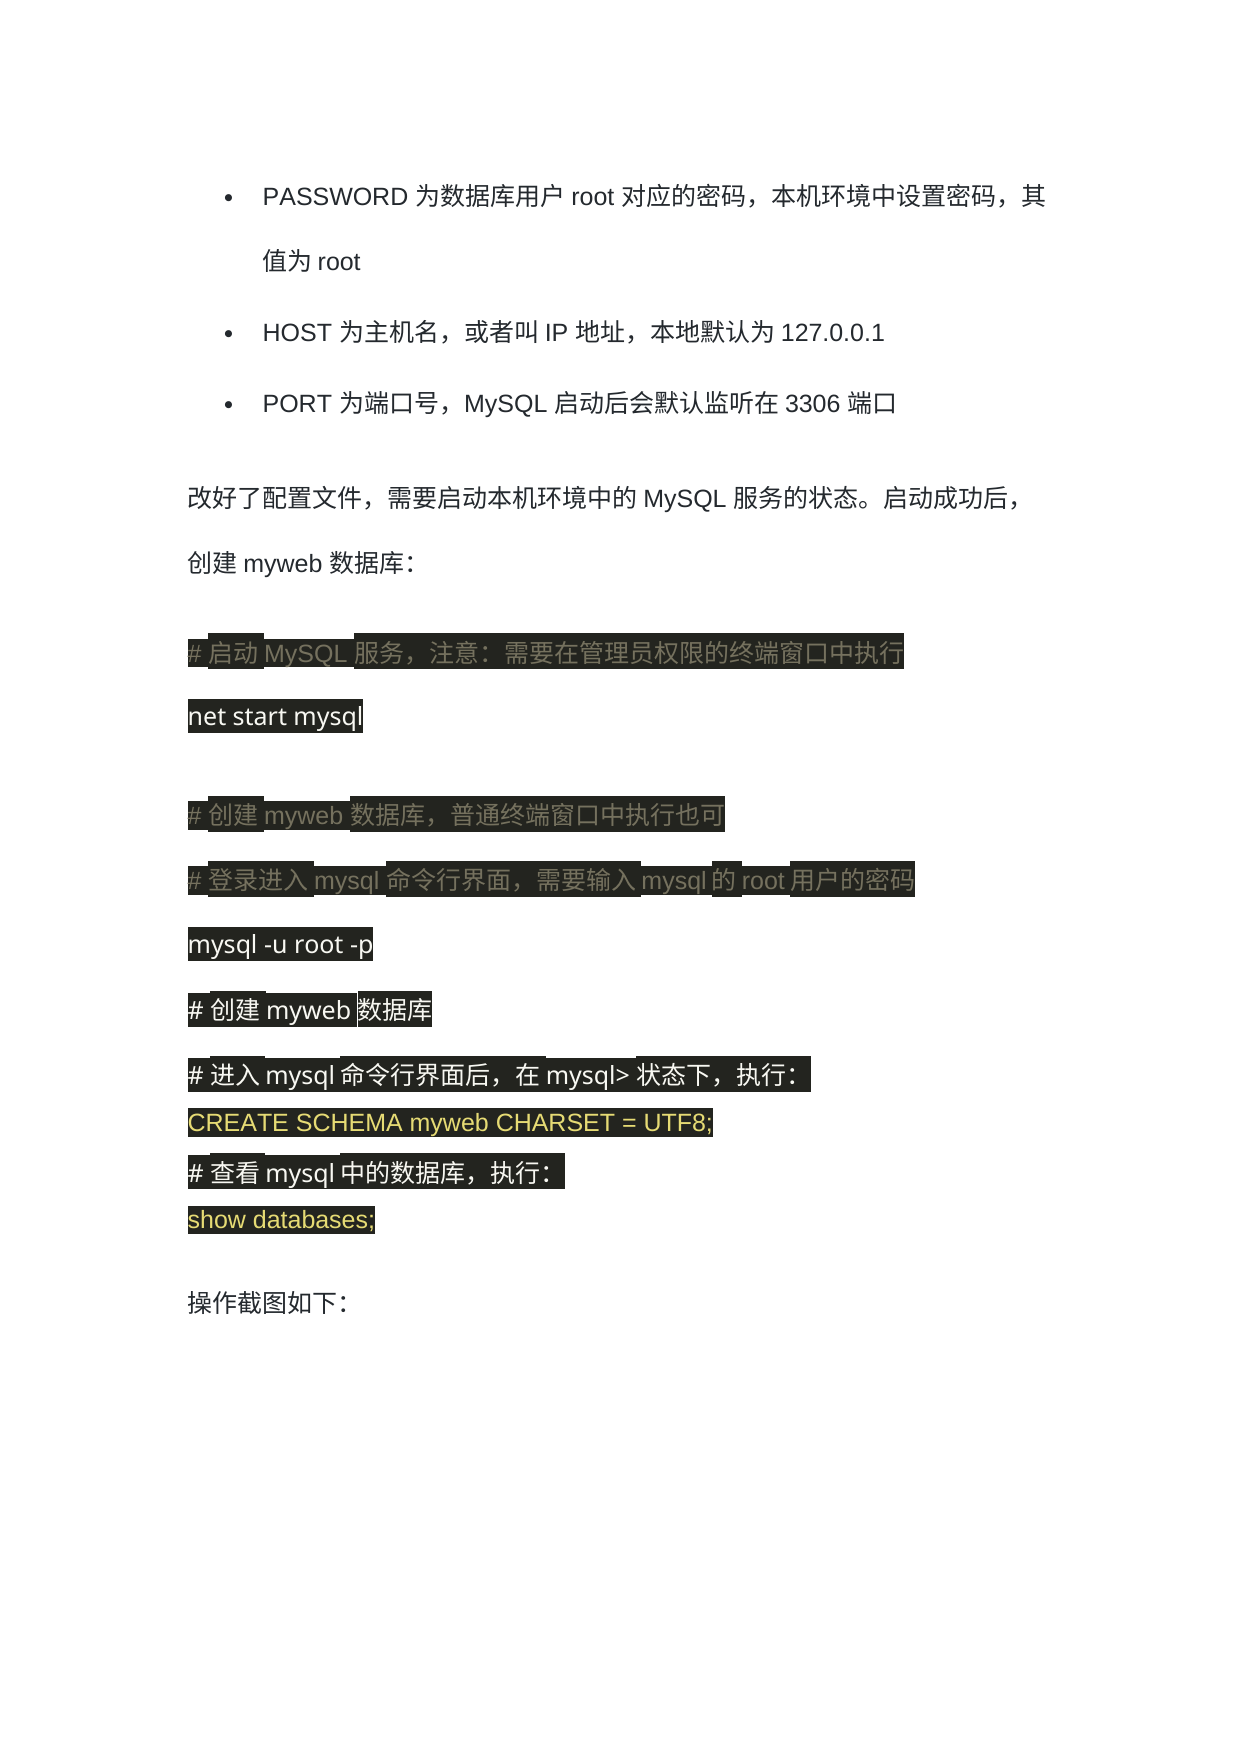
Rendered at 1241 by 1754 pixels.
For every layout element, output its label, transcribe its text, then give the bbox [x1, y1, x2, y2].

text CREATE SCHEMA myweb CHARSET = UTF8; [187, 1106, 1053, 1139]
text # 创建 myweb 数据库 [187, 976, 1053, 1041]
list PORT 为端口号，MySQL 启动后会默认监听在 3306 端口 [225, 369, 1053, 434]
list HOST 为主机名，或者叫 IP 地址，本地默认为 127.0.0.1 [225, 298, 1053, 363]
text # 创建 myweb 数据库，普通终端窗口中执行也可 [187, 781, 1053, 846]
text mysql -u root -p [187, 911, 1053, 976]
text show databases; [187, 1204, 1053, 1236]
text # 启动 MySQL 服务，注意：需要在管理员权限的终端窗口中执行 [187, 619, 1053, 684]
text 操作截图如下： [187, 1269, 1053, 1334]
text # 登录进入 mysql 命令行界面，需要输入mysql的root用户的密码 [187, 846, 1053, 911]
text # 进入mysql命令行界面后，在 mysql> 状态下，执行： [187, 1041, 1053, 1106]
text # 查看mysql中的数据库，执行： [187, 1139, 1053, 1204]
text 改好了配置文件，需要启动本机环境中的 MySQL 服务的状态。启动成功后，创建 myweb 数据库： [187, 464, 1053, 594]
text net start mysql [187, 684, 1053, 749]
list PASSWORD 为数据库用户 root 对应的密码，本机环境中设置密码，其值为root [225, 162, 1053, 292]
